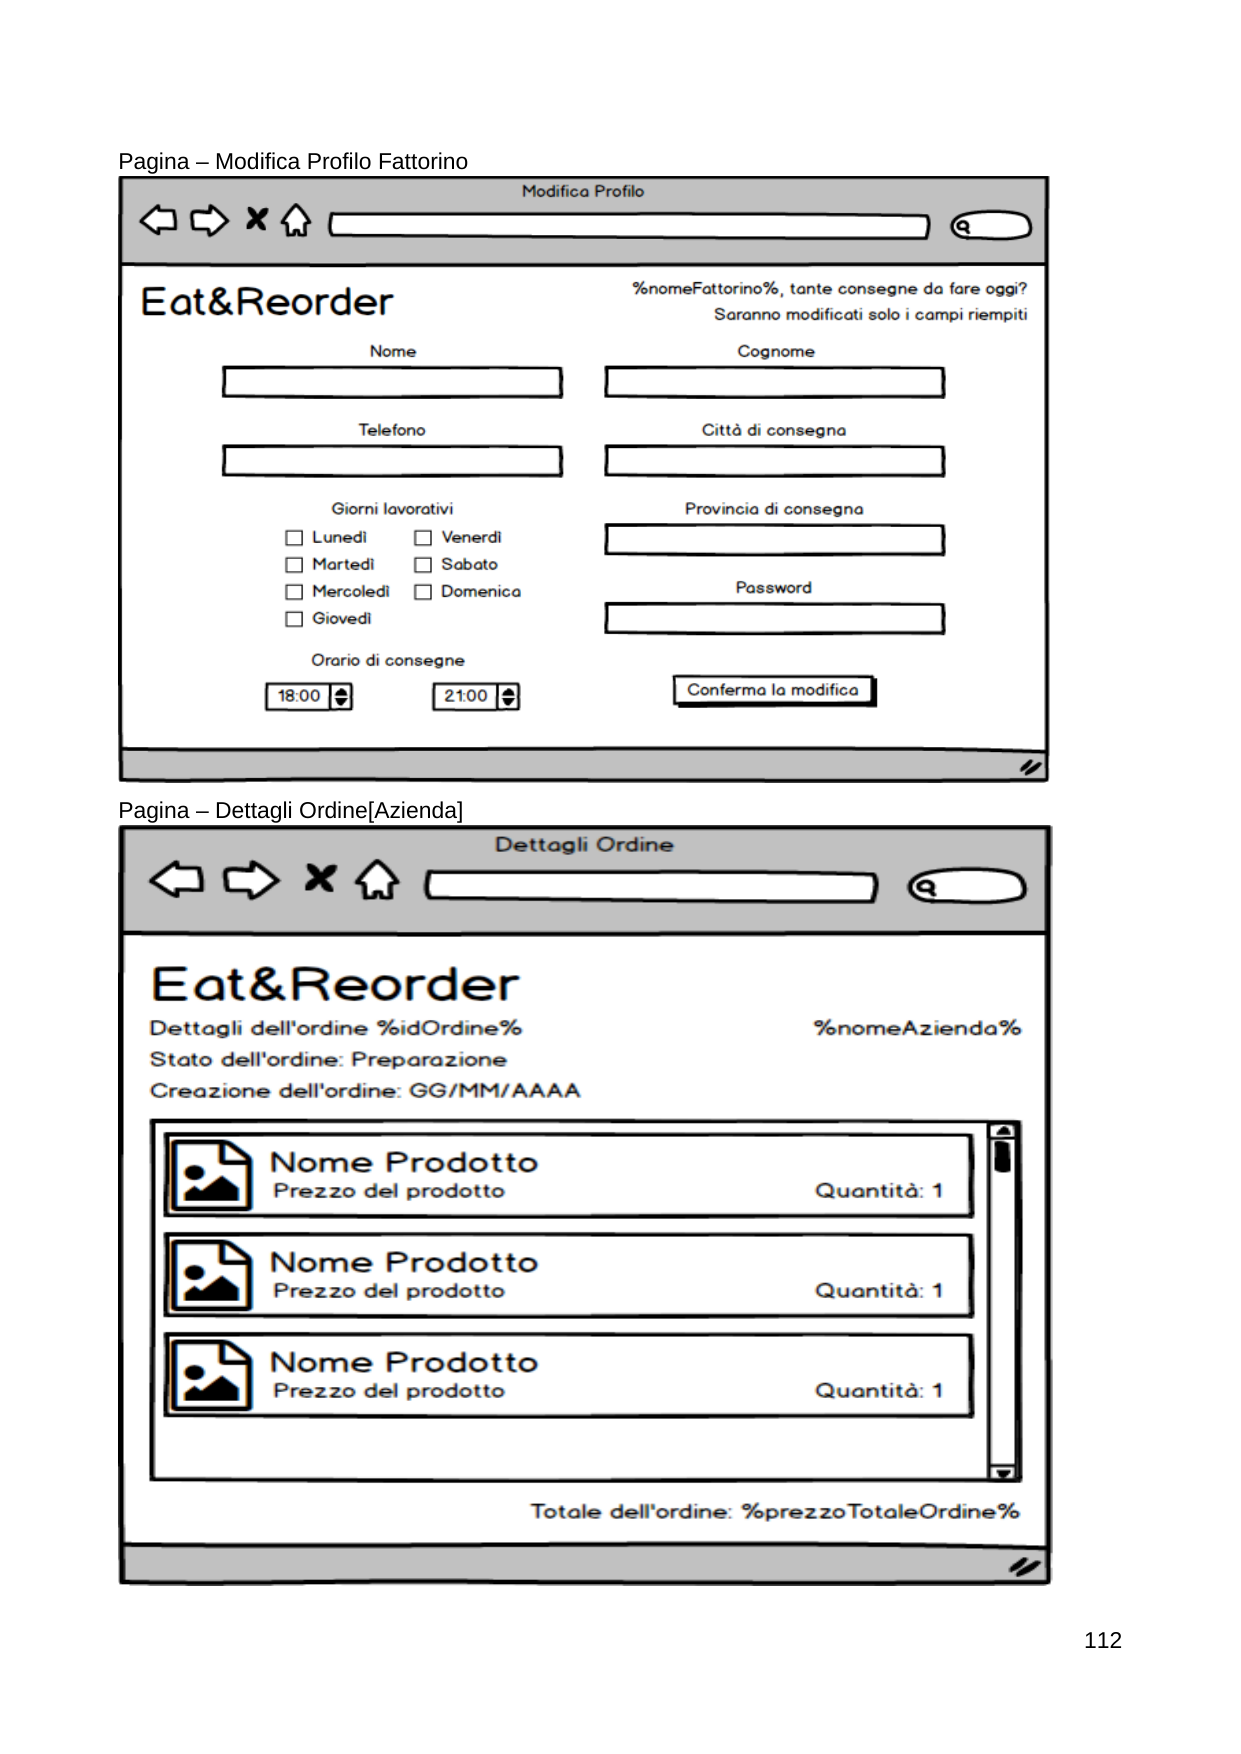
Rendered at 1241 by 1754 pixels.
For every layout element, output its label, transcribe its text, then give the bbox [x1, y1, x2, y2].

picture [118, 176, 1050, 783]
picture [118, 825, 1053, 1586]
